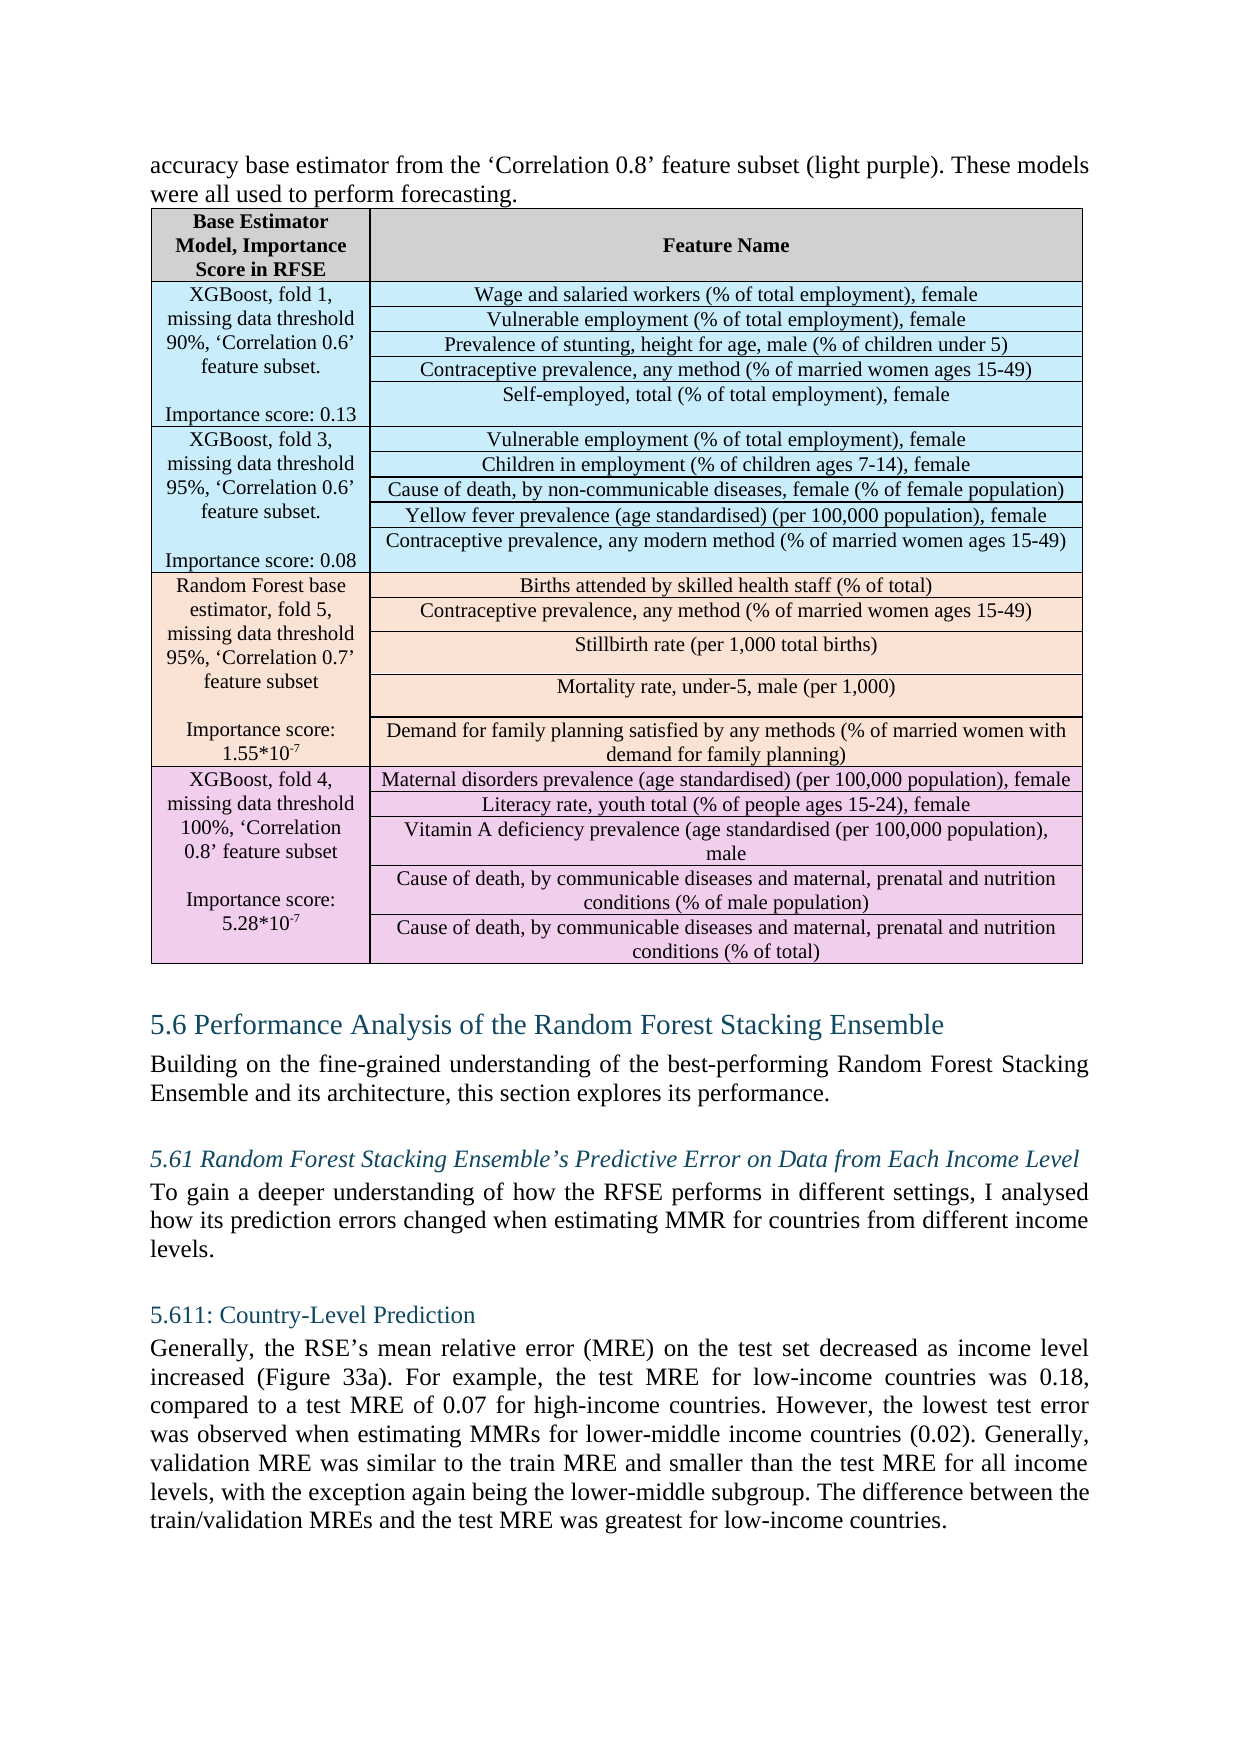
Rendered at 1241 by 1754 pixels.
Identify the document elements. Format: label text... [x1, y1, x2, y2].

table_cell Cause of death, by non-communicable diseases, female (% of female population) [371, 478, 1082, 501]
table_cell Demand for family planning satisfied by any methods (% of married women with demand for family planning) [371, 718, 1082, 766]
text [150, 150, 1090, 207]
table_cell Births attended by skilled health staff (% of total) [371, 573, 1082, 597]
text Building on the fine-grained understanding of the best-performing Random Forest Stacking Ensemble and its architecture, this section explores its performance. [150, 1049, 1090, 1107]
table_cell Mortality rate, under-5, male (per 1,000) [371, 675, 1082, 716]
table_header Base Estimator Model, Importance Score in RFSE [152, 209, 369, 281]
table_cell Yellow fever prevalence (age standardised) (per 100,000 population), female [371, 503, 1082, 527]
table_cell XGBoost, fold 3, missing data threshold 95%, ‘Correlation 0.6’ feature subset. Importance score: 0.08 [152, 427, 369, 572]
table_cell Random Forest base estimator, fold 5, missing data threshold 95%, ‘Correlation 0.7’ feature subset Importance score: 1.55*10-7 [152, 573, 369, 766]
table_cell Cause of death, by communicable diseases and maternal, prenatal and nutrition conditions (% of total) [371, 915, 1082, 963]
table_cell Children in employment (% of children ages 7-14), female [371, 452, 1082, 476]
table_cell Vulnerable employment (% of total employment), female [371, 307, 1082, 331]
subtitle 5.61 Random Forest Stacking Ensemble’s Predictive Error on Data from Each Income Level [150, 1144, 1090, 1173]
subtitle 5.611: Country-Level Prediction [150, 1300, 1090, 1329]
text To gain a deeper understanding of how the RFSE performs in different settings, I analysed how its prediction errors changed when estimating MMR for countries from different income levels. [150, 1177, 1090, 1263]
table_cell Vitamin A deficiency prevalence (age standardised (per 100,000 population), male [371, 817, 1082, 865]
table_cell Contraceptive prevalence, any method (% of married women ages 15-49) [371, 357, 1082, 381]
subtitle 5.6 Performance Analysis of the Random Forest Stacking Ensemble [150, 1007, 1090, 1041]
table_cell Maternal disorders prevalence (age standardised) (per 100,000 population), female [371, 767, 1082, 791]
table_cell Wage and salaried workers (% of total employment), female [371, 282, 1082, 306]
table_cell Cause of death, by communicable diseases and maternal, prenatal and nutrition conditions (% of male population) [371, 866, 1082, 914]
table_cell Literacy rate, youth total (% of people ages 15-24), female [371, 792, 1082, 816]
table_cell Vulnerable employment (% of total employment), female [371, 427, 1082, 451]
text Generally, the RSE’s mean relative error (MRE) on the test set decreased as income level increased (Figure 33a). For example, the test MRE for low-income countries was 0.18, compared to a test MRE of 0.07 for high-income countries. However, the lowest test error was observed when estimating MMRs for lower-middle income countries (0.02). Generally, validation MRE was similar to the train MRE and smaller than the test MRE for all income levels, with the exception again being the lower-middle subgroup. The difference between the train/validation MREs and the test MRE was greatest for low-income countries. [150, 1333, 1090, 1534]
table_cell Prevalence of stunting, height for age, male (% of children under 5) [371, 332, 1082, 356]
table_cell Self-employed, total (% of total employment), female [371, 382, 1082, 426]
table_cell Contraceptive prevalence, any method (% of married women ages 15-49) [371, 598, 1082, 631]
table_cell XGBoost, fold 4, missing data threshold 100%, ‘Correlation 0.8’ feature subset Importance score: 5.28*10-7 [152, 767, 369, 963]
table_cell Contraceptive prevalence, any modern method (% of married women ages 15-49) [371, 528, 1082, 572]
table_cell Stillbirth rate (per 1,000 total births) [371, 632, 1082, 673]
table_header Feature Name [371, 209, 1082, 281]
table_cell XGBoost, fold 1, missing data threshold 90%, ‘Correlation 0.6’ feature subset. Importance score: 0.13 [152, 282, 369, 426]
